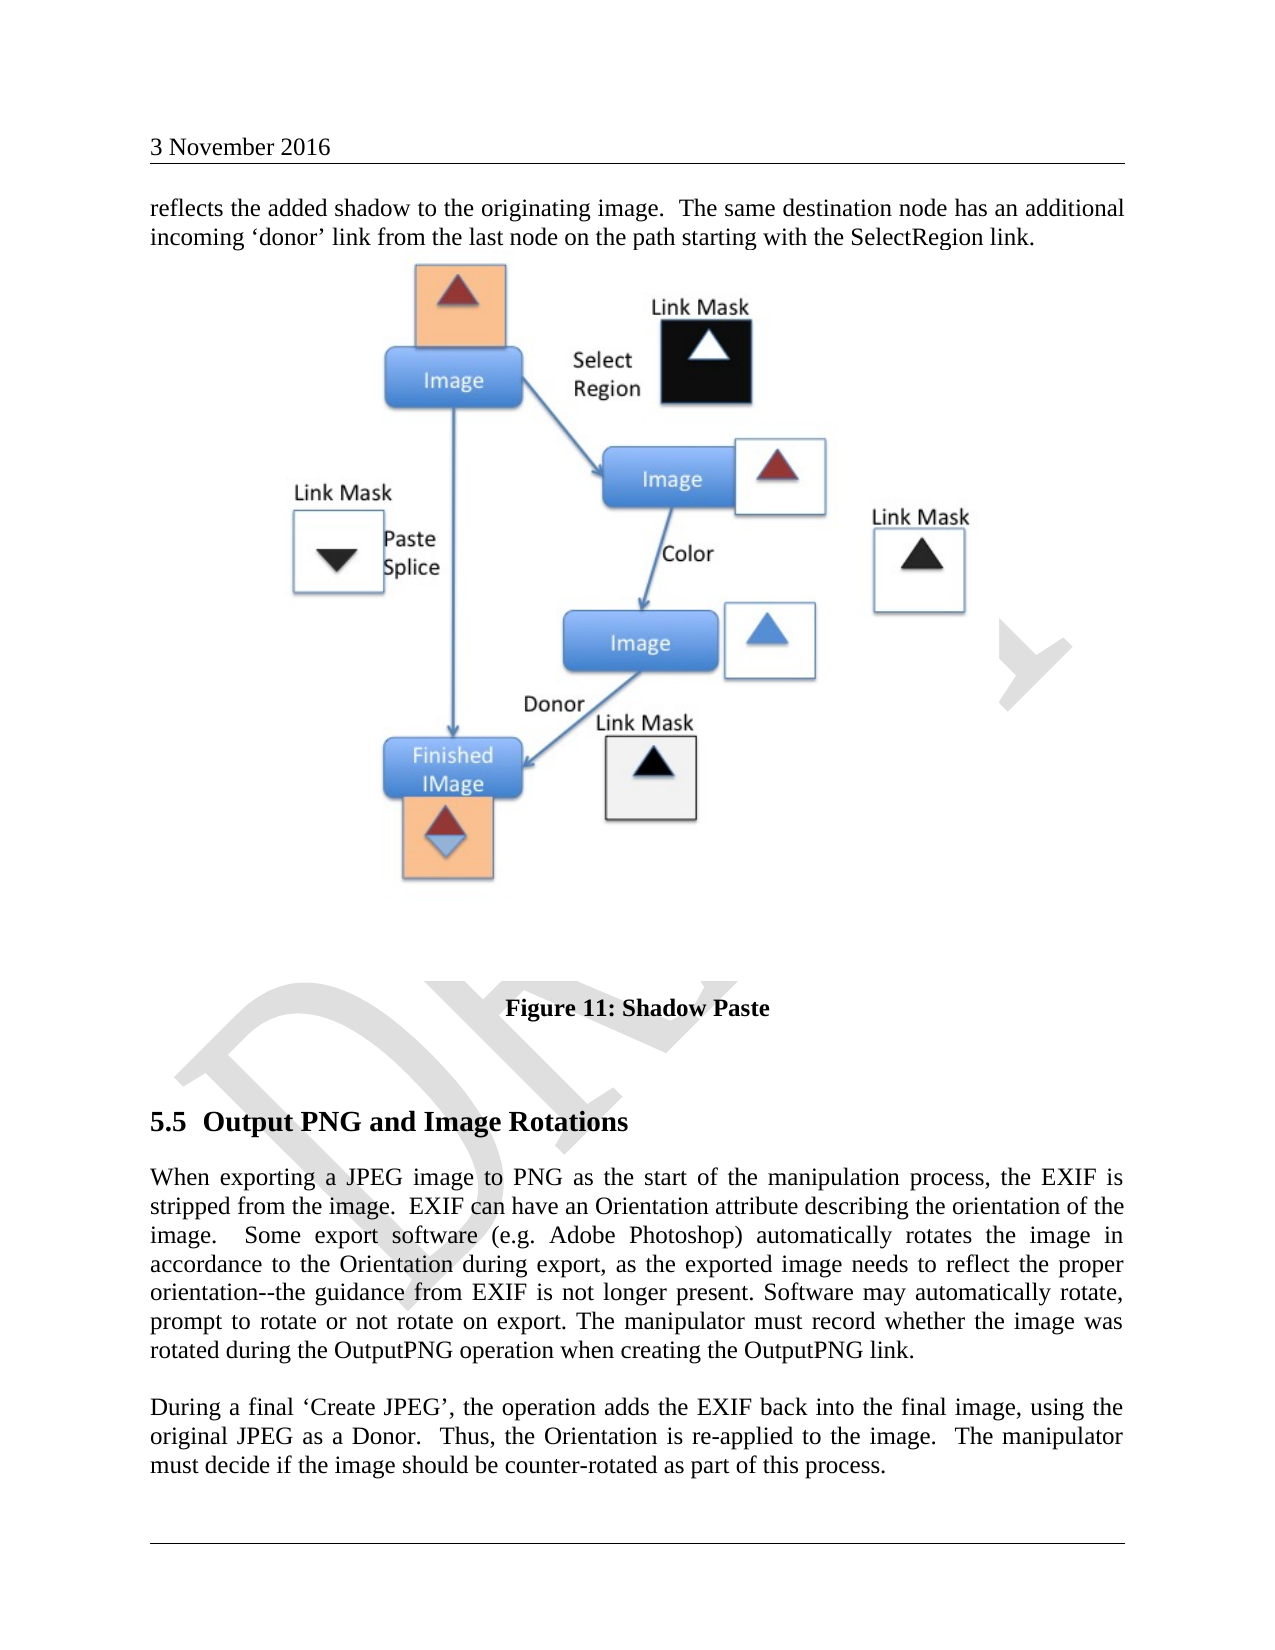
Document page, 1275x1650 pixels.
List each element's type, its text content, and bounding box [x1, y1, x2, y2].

text During a final ‘Create JPEG’, the operation adds the EXIF back into the final image, using the original JPEG as a Donor. Thus, the Orientation is re-applied to the image. The manipulator must decide if the image should be counter-rotated as part of this process. [150, 1392, 1125, 1479]
subtitle Output PNG and Image Rotations [150, 1104, 1125, 1137]
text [150, 193, 1125, 251]
picture [275, 250, 1000, 981]
text When exporting a JPEG image to PNG as the start of the manipulation process, the EXIF is stripped from the image. EXIF can have an Orientation attribute describing the orientation of the image. Some export software (e.g. Adobe Photoshop) automatically rotates the image in accordance to the Orientation during export, as the exported image needs to reflect the proper orientation--the guidance from EXIF is not longer present. Software may automatically rotate, prompt to rotate or not rotate on export. The manipulator must record whether the image was rotated during the OutputPNG operation when creating the OutputPNG link. [150, 1162, 1125, 1364]
